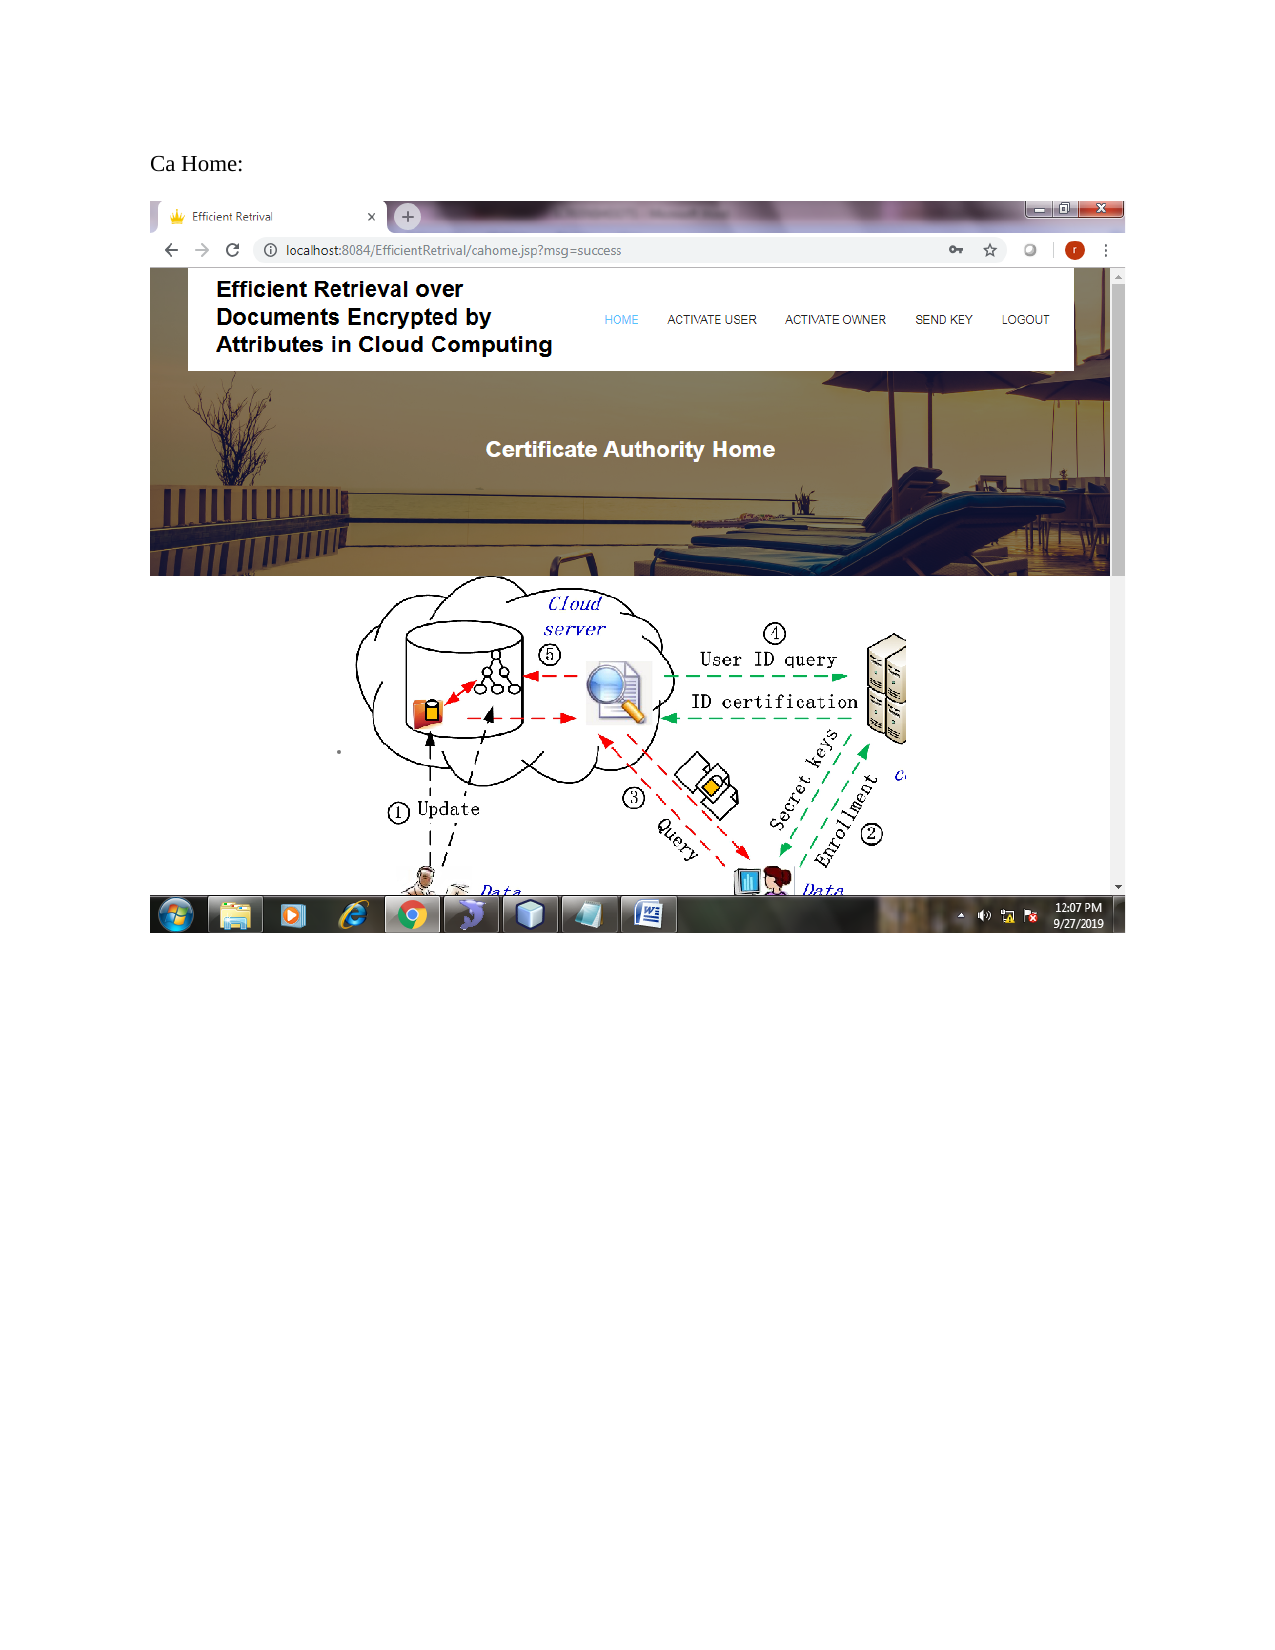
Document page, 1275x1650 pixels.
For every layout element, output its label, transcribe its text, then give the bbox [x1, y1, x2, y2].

text Ca Home: [150, 150, 1125, 176]
picture [150, 201, 1125, 933]
